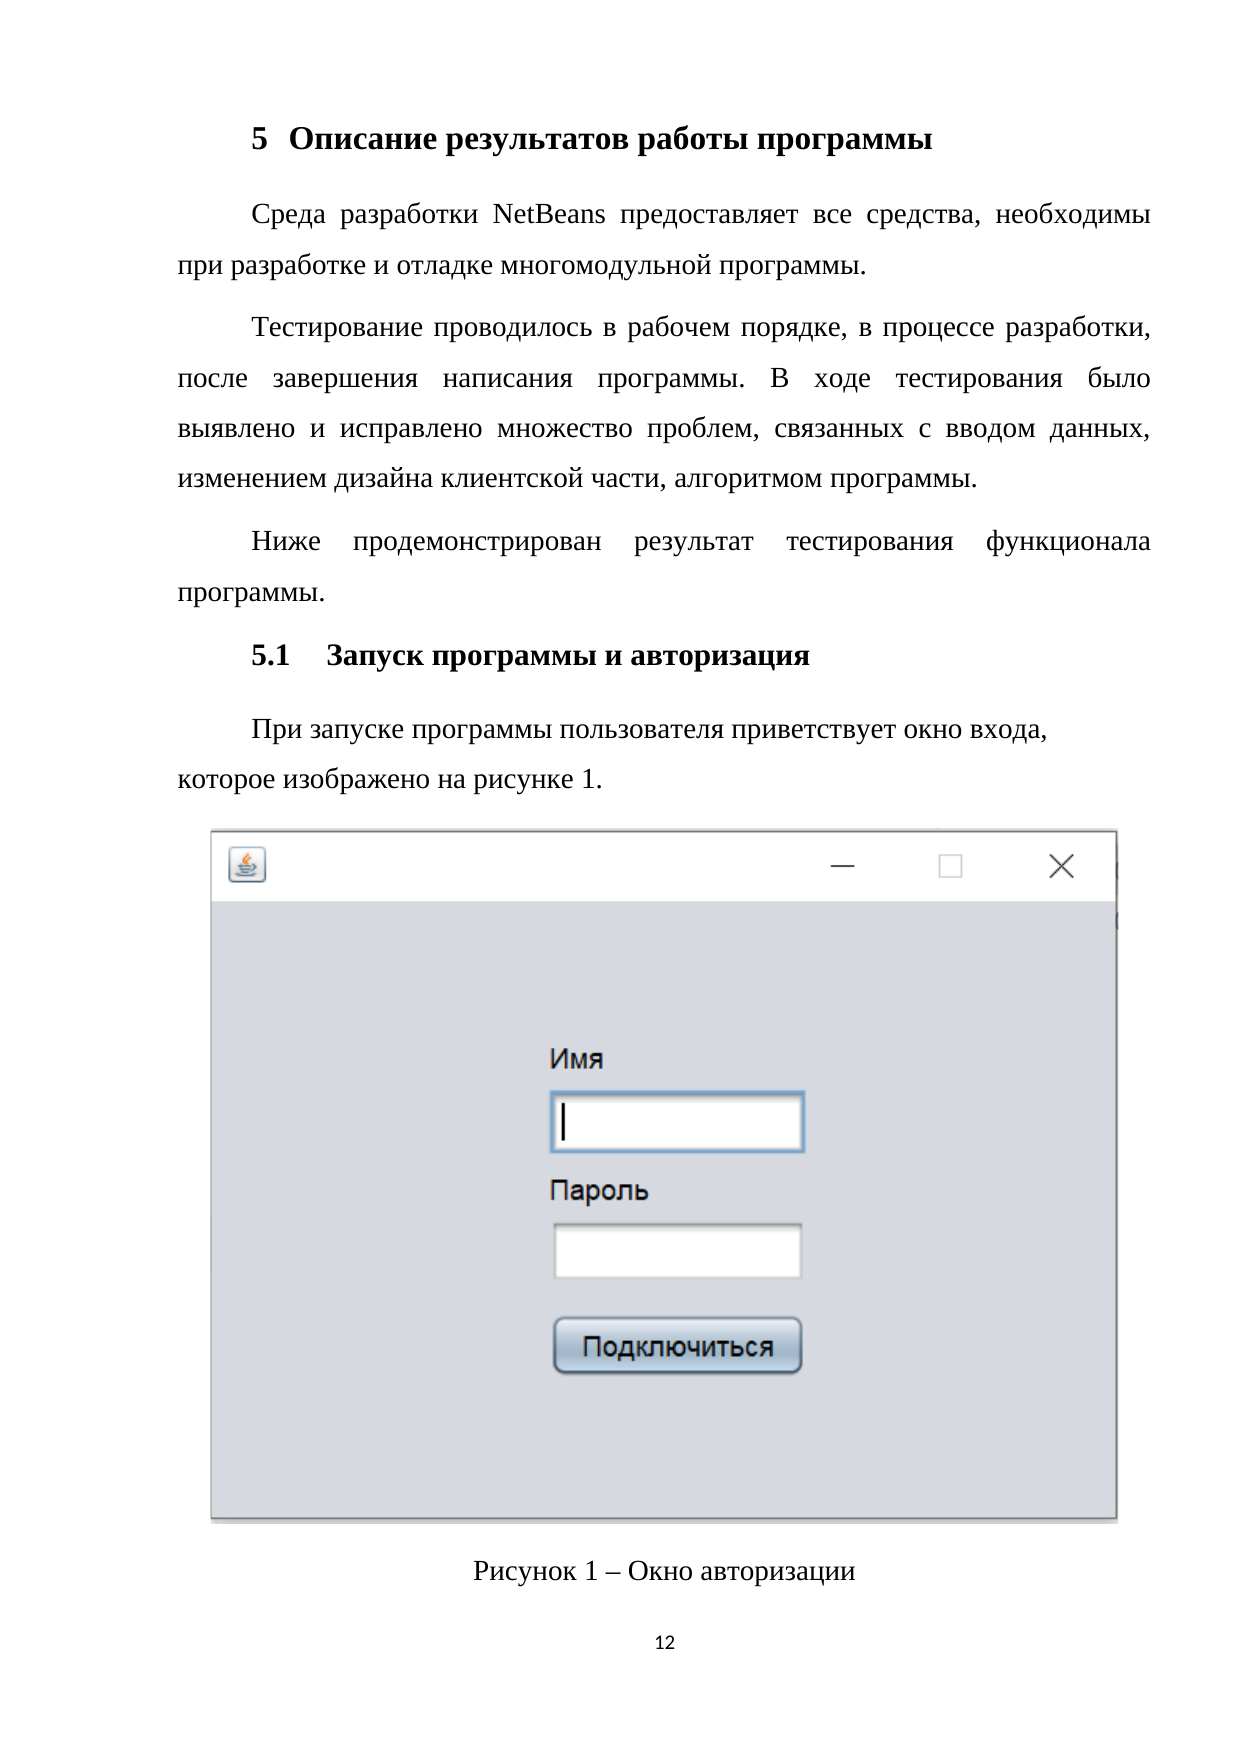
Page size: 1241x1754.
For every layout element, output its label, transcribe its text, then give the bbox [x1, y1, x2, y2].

text Тестирование проводилось в рабочем порядке, в процессе разработки, после завершения написания программы. В ходе тестирования было выявлено и исправлено множество проблем, связанных с вводом данных, изменением дизайна клиентской части, алгоритмом программы. [177, 309, 1152, 494]
list Описание результатов работы программы [251, 118, 1152, 156]
text Ниже продемонстрирован результат тестирования функционала программы. [177, 523, 1152, 607]
list Запуск программы и авторизация [251, 636, 1152, 672]
picture [210, 828, 1119, 1524]
text При запуске программы пользователя приветствует окно входа, которое изображено на рисунке 1. [177, 711, 1152, 795]
text Среда разработки NetBeans предоставляет все средства, необходимы при разработке и отладке многомодульной программы. [177, 196, 1152, 280]
text Рисунок 1 – Окно авторизации [177, 1553, 1152, 1587]
